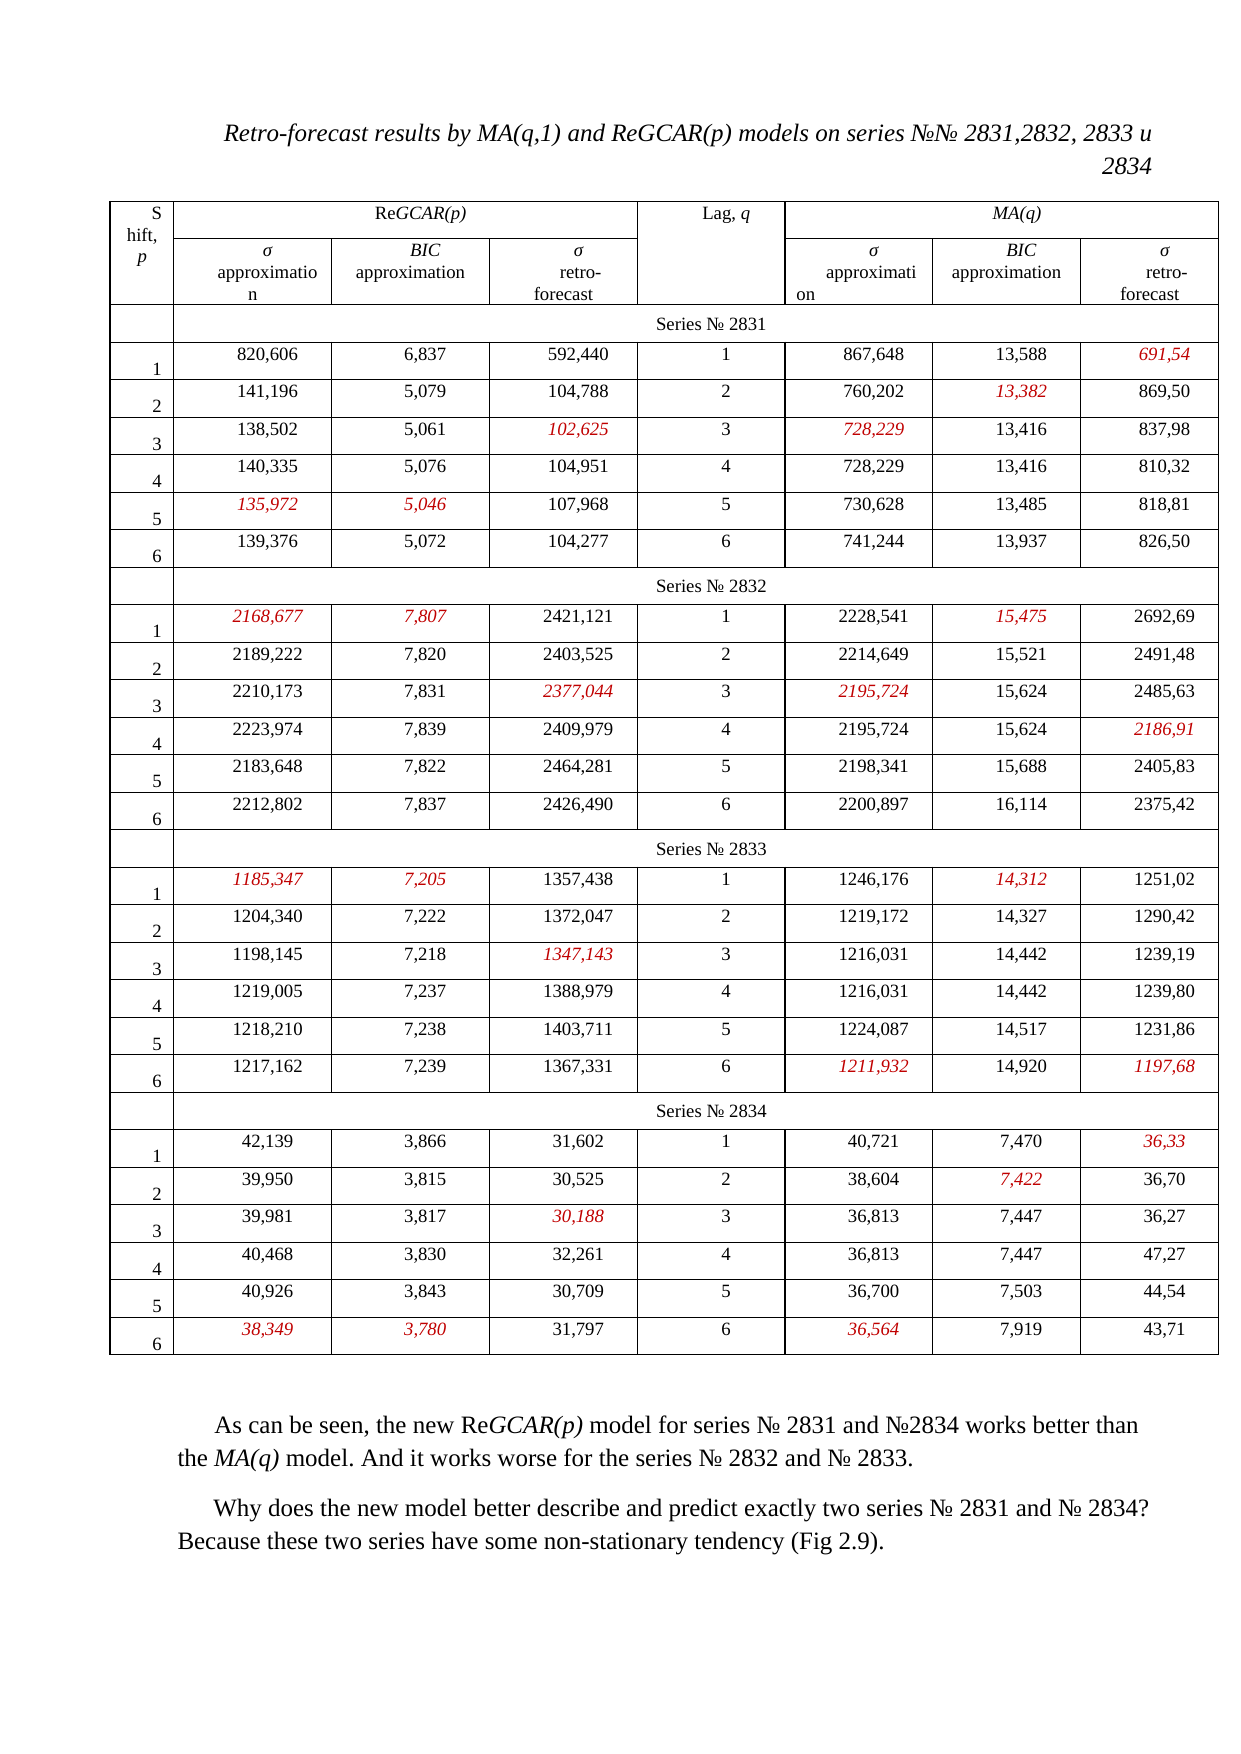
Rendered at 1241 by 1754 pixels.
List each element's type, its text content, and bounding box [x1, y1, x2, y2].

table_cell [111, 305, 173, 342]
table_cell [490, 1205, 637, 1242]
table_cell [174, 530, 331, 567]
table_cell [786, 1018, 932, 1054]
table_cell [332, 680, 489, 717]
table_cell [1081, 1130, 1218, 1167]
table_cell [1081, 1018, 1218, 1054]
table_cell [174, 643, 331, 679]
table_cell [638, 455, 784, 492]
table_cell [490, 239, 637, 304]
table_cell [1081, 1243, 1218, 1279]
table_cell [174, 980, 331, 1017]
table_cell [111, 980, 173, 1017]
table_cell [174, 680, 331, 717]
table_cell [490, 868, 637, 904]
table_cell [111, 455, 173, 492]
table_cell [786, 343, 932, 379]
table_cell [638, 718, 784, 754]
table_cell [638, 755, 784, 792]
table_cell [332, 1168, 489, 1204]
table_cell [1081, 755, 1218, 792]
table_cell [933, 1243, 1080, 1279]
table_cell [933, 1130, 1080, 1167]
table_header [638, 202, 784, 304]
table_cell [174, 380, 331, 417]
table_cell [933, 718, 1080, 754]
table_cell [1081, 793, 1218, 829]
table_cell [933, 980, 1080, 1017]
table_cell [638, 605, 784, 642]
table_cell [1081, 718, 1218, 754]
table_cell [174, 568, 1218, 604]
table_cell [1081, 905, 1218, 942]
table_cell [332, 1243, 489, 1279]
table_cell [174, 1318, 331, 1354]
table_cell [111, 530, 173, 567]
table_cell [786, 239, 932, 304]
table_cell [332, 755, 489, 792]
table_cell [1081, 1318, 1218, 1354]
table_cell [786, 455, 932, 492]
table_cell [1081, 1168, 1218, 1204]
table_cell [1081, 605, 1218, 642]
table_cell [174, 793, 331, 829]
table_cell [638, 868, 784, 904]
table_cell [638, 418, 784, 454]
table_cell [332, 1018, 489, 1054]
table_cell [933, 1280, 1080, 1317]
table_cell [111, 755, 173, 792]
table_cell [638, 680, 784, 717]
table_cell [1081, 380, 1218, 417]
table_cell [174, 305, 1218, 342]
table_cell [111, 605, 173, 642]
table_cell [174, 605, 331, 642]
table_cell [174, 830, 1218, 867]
text Why does the new model better describe and predict exactly two series № 2831 and № 2834? Because these two series have some non-stationary tendency (Fig 2.9). [177, 1493, 1152, 1555]
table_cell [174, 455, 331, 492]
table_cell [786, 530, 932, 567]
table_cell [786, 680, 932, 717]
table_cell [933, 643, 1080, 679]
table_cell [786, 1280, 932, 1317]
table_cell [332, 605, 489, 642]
text As can be seen, the new ReGCAR(p) model for series № 2831 and №2834 works better than the MA(q) model. And it works worse for the series № 2832 and № 2833. [177, 1410, 1152, 1472]
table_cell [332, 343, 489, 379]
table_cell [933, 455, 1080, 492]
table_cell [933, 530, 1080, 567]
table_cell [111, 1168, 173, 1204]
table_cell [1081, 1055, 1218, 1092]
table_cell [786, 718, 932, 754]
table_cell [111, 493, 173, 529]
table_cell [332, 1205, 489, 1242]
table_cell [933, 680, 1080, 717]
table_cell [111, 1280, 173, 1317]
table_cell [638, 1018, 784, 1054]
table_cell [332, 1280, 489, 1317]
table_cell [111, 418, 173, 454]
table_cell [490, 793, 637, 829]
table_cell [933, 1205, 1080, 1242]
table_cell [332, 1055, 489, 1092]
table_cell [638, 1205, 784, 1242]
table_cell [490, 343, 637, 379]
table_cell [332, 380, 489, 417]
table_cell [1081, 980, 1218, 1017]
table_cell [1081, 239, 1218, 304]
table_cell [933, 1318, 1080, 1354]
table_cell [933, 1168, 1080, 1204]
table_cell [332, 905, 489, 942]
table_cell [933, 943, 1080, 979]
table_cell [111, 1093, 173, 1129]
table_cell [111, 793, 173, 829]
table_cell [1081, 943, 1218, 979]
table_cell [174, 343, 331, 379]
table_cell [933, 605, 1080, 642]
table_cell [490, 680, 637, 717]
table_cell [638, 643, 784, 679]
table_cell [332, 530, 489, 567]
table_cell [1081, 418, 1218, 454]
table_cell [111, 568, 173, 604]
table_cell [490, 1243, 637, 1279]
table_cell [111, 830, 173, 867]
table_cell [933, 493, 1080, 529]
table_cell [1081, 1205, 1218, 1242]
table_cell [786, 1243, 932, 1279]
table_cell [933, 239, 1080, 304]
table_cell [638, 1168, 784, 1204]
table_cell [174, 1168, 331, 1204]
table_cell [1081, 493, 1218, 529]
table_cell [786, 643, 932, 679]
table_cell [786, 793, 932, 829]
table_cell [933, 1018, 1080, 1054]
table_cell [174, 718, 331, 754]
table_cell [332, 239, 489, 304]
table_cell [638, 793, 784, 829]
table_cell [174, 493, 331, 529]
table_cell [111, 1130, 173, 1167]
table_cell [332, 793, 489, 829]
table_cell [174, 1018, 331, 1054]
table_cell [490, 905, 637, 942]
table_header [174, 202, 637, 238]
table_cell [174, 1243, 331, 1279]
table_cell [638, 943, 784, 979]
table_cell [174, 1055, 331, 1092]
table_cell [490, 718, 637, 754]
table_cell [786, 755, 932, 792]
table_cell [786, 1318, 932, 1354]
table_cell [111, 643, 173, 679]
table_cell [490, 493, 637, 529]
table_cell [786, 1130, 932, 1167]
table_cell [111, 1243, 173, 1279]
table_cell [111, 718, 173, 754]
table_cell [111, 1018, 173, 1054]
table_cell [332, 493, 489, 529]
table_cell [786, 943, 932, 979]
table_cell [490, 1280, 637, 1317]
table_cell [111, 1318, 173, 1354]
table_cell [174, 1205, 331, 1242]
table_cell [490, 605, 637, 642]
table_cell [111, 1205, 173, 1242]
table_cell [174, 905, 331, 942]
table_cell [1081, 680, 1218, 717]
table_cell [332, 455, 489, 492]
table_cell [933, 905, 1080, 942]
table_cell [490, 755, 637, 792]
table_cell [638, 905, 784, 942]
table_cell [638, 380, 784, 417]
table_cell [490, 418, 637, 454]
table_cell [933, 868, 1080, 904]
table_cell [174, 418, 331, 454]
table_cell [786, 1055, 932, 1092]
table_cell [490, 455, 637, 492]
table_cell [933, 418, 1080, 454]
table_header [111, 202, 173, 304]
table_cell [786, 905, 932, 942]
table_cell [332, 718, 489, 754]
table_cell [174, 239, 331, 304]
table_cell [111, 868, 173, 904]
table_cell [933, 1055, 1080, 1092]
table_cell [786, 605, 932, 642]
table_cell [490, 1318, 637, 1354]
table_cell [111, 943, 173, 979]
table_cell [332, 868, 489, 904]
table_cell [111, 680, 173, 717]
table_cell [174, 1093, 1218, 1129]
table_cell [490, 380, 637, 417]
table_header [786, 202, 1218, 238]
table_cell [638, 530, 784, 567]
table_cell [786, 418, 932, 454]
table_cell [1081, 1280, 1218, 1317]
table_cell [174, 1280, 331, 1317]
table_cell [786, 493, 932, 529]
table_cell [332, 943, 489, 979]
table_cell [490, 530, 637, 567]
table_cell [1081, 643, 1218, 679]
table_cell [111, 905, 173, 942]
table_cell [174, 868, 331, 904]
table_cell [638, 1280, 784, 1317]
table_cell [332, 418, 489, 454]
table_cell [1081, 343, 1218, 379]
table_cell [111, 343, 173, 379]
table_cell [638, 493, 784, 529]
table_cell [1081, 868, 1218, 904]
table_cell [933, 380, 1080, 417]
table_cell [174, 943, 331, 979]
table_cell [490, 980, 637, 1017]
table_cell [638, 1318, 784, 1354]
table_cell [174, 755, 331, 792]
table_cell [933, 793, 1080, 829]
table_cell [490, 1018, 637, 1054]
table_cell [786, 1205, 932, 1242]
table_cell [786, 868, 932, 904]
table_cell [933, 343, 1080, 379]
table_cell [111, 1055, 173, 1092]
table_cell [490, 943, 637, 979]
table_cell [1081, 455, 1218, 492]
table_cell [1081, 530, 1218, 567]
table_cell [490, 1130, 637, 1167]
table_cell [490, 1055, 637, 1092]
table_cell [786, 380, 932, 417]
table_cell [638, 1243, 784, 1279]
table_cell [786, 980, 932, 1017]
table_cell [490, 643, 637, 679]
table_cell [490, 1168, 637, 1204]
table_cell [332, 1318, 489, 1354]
text Retro-forecast results by MA(q,1) and ReGCAR(p) models on series №№ 2831,2832, 2833 и 2834 [177, 118, 1152, 180]
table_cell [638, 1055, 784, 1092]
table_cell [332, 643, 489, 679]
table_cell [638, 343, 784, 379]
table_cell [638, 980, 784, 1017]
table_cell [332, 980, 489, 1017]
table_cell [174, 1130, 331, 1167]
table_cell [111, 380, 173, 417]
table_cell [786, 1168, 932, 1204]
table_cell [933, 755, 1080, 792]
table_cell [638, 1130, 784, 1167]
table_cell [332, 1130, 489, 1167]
